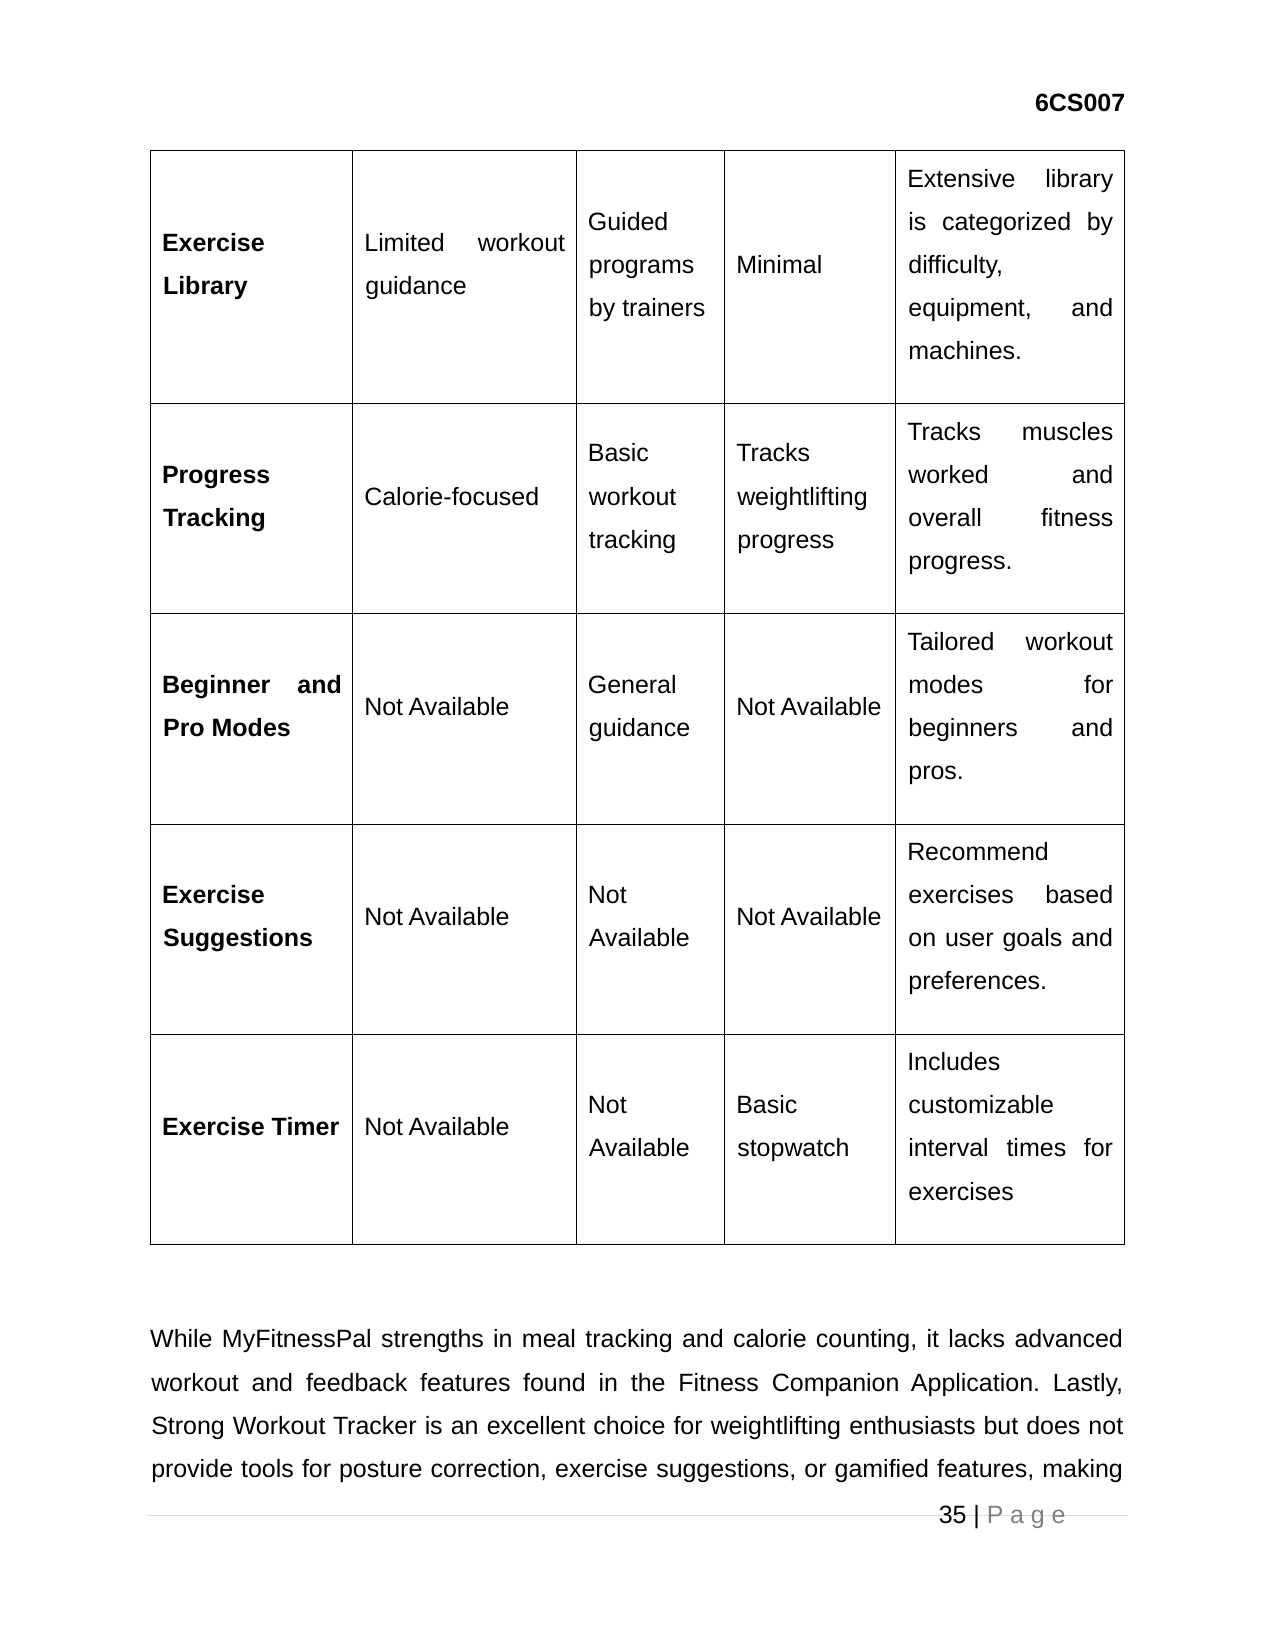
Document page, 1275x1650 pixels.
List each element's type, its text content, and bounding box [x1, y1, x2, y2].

table_cell Extensive library is categorized by difficulty, equipment, and machines. [896, 151, 1124, 403]
table_cell Not Available [725, 614, 895, 823]
table_cell Not Available [353, 614, 576, 823]
table_cell Beginner and Pro Modes [151, 614, 352, 823]
table_cell Tailored workout modes for beginners and pros. [896, 614, 1124, 823]
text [150, 1324, 1125, 1483]
table_cell Guided programs by trainers [577, 151, 724, 403]
table_cell Basic stopwatch [725, 1035, 895, 1244]
table_cell Calorie-focused [353, 404, 576, 613]
table_cell Not Available [353, 1035, 576, 1244]
table_cell Tracks weightlifting progress [725, 404, 895, 613]
table_cell Minimal [725, 151, 895, 403]
table_cell Not Available [577, 1035, 724, 1244]
table_cell Not Available [725, 825, 895, 1033]
table_cell Recommend exercises based on user goals and preferences. [896, 825, 1124, 1033]
table_cell Basic workout tracking [577, 404, 724, 613]
table_cell General guidance [577, 614, 724, 823]
table_cell Exercise Timer [151, 1035, 352, 1244]
table_cell Exercise Suggestions [151, 825, 352, 1033]
table_cell Exercise Library [151, 151, 352, 403]
table_cell Not Available [577, 825, 724, 1033]
table_cell Progress Tracking [151, 404, 352, 613]
table_cell Includes customizable interval times for exercises [896, 1035, 1124, 1244]
table_cell Tracks muscles worked and overall fitness progress. [896, 404, 1124, 613]
table_cell Limited workout guidance [353, 151, 576, 403]
table_cell Not Available [353, 825, 576, 1033]
